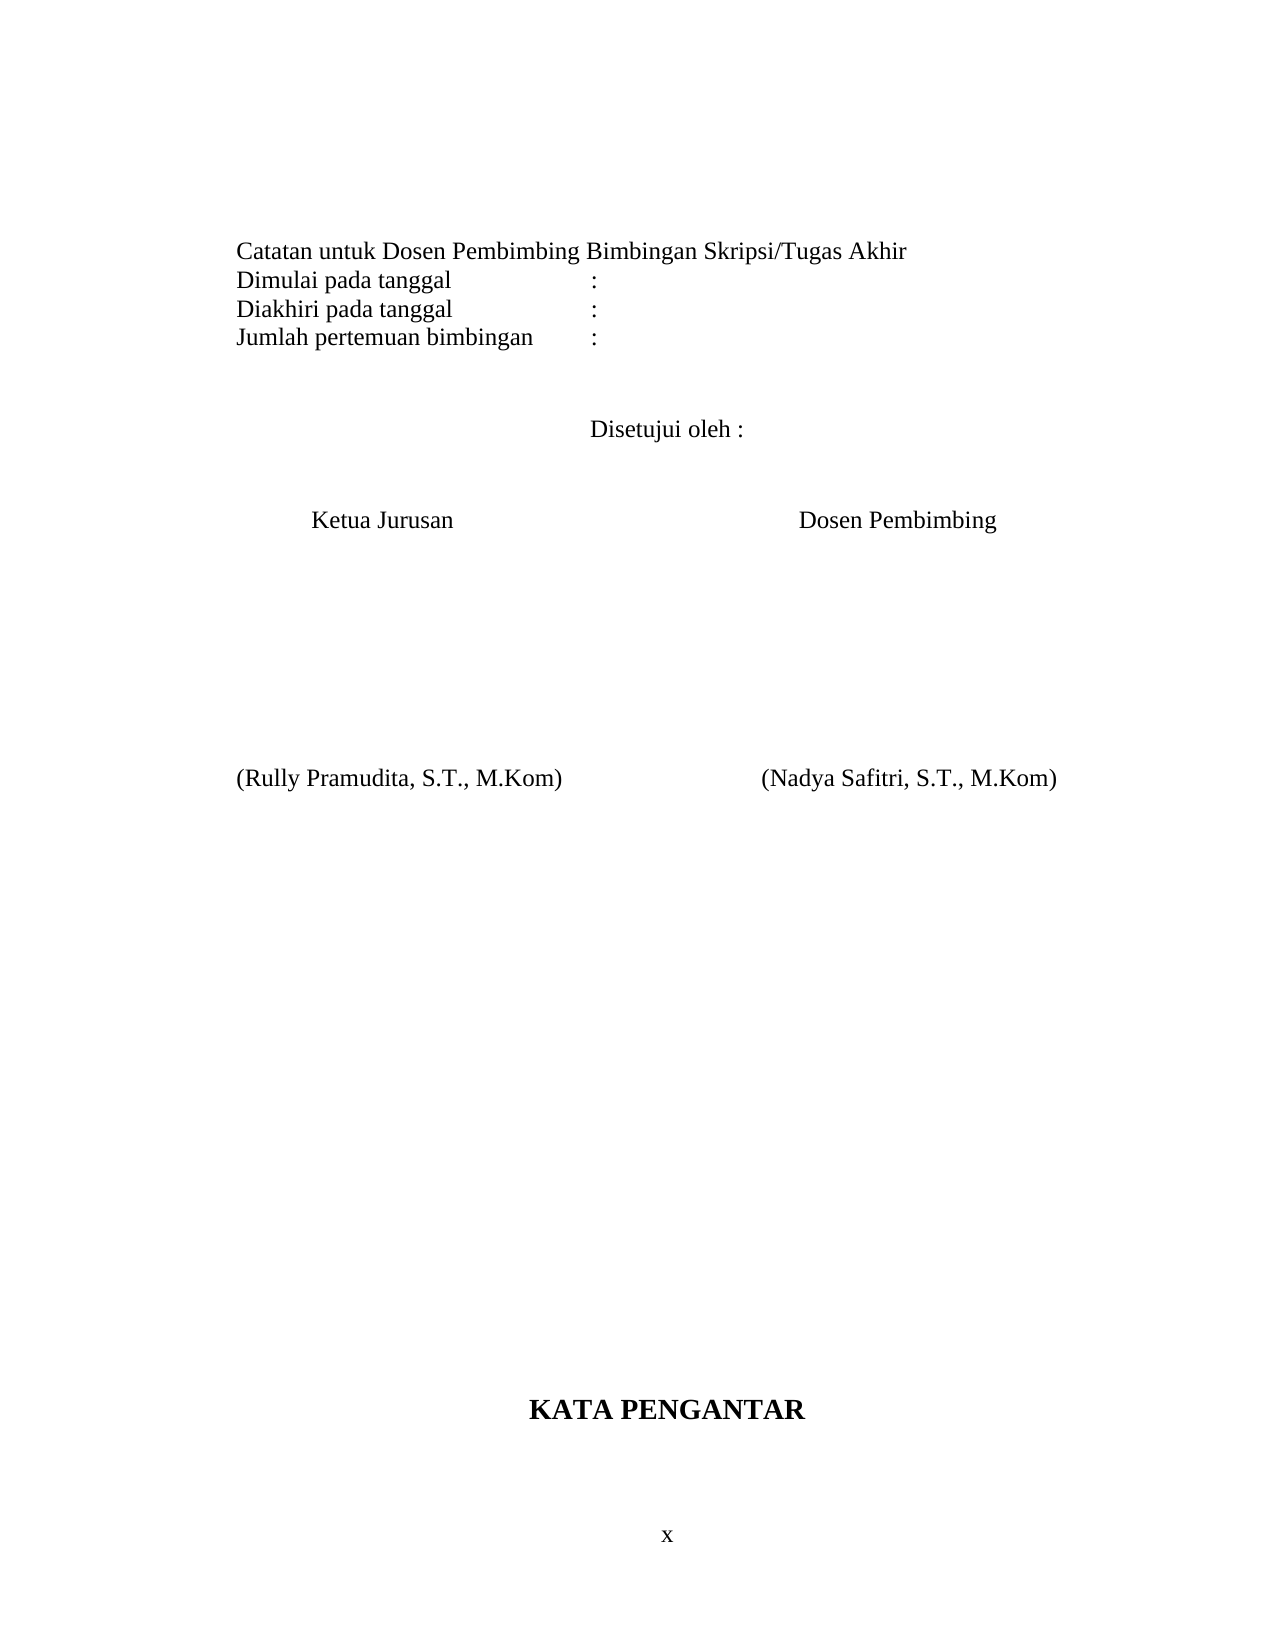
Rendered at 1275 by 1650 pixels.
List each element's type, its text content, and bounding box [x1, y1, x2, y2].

text Catatan untuk Dosen Pembimbing Bimbingan Skripsi/Tugas Akhir [236, 236, 1098, 265]
subtitle KATA PENGANTAR [236, 1392, 1098, 1426]
text Disetujui oleh : [236, 414, 1098, 442]
text Jumlah pertemuan bimbingan : [236, 322, 1098, 351]
text (Rully Pramudita, S.T., M.Kom) (Nadya Safitri, S.T., M.Kom) [236, 763, 1098, 792]
text Dimulai pada tanggal : [236, 265, 1098, 294]
text Diakhiri pada tanggal : [236, 294, 1098, 322]
text Ketua Jurusan Dosen Pembimbing [311, 505, 1098, 533]
